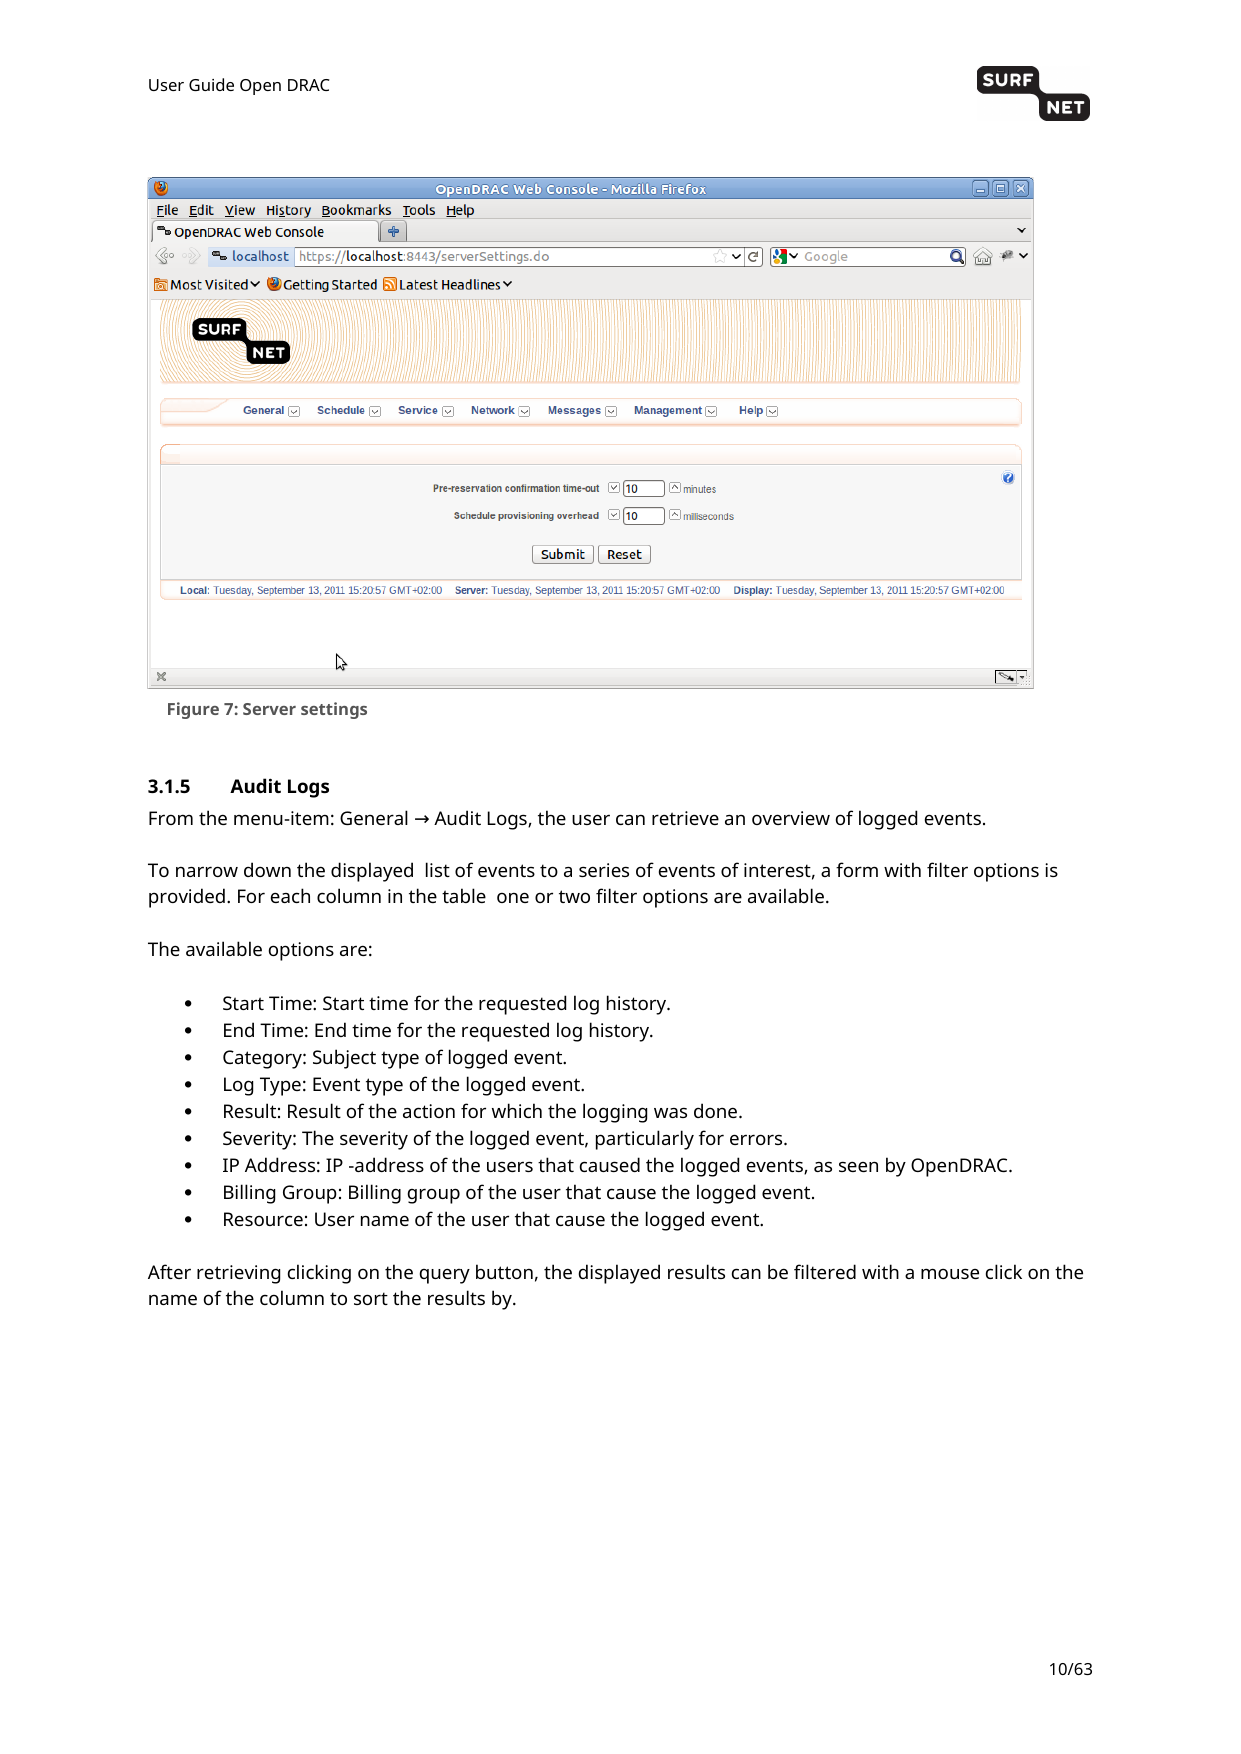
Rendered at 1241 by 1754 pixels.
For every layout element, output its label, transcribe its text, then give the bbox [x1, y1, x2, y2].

text Start Time: Start time for the requested log history. [185, 988, 1092, 1016]
text Severity: The severity of the logged event, particularly for errors. [185, 1124, 1092, 1151]
text To narrow down the displayed list of events to a series of events of interest, a form with filter options is provided. For each column in the table one or two filter options are available. [148, 858, 1092, 909]
picture [977, 66, 1090, 121]
text Category: Subject type of logged event. [185, 1043, 1092, 1070]
text Billing Group: Billing group of the user that cause the logged event. [185, 1178, 1092, 1205]
text Result: Result of the action for which the logging was done. [185, 1097, 1092, 1124]
text Log Type: Event type of the logged event. [185, 1070, 1092, 1097]
text IP Address: IP -address of the users that caused the logged events, as seen by OpenDRAC. [185, 1151, 1092, 1178]
text Resource: User name of the user that cause the logged event. [185, 1205, 1092, 1232]
subtitle Audit Logs [148, 773, 1092, 799]
text After retrieving clicking on the query button, the displayed results can be filtered with a mouse click on the name of the column to sort the results by. [148, 1259, 1092, 1310]
text End Time: End time for the requested log history. [185, 1016, 1092, 1043]
text The available options are: [148, 936, 1092, 961]
picture [147, 177, 1034, 689]
text From the menu-item: General → Audit Logs, the user can retrieve an overview of logged events. [148, 805, 1092, 831]
